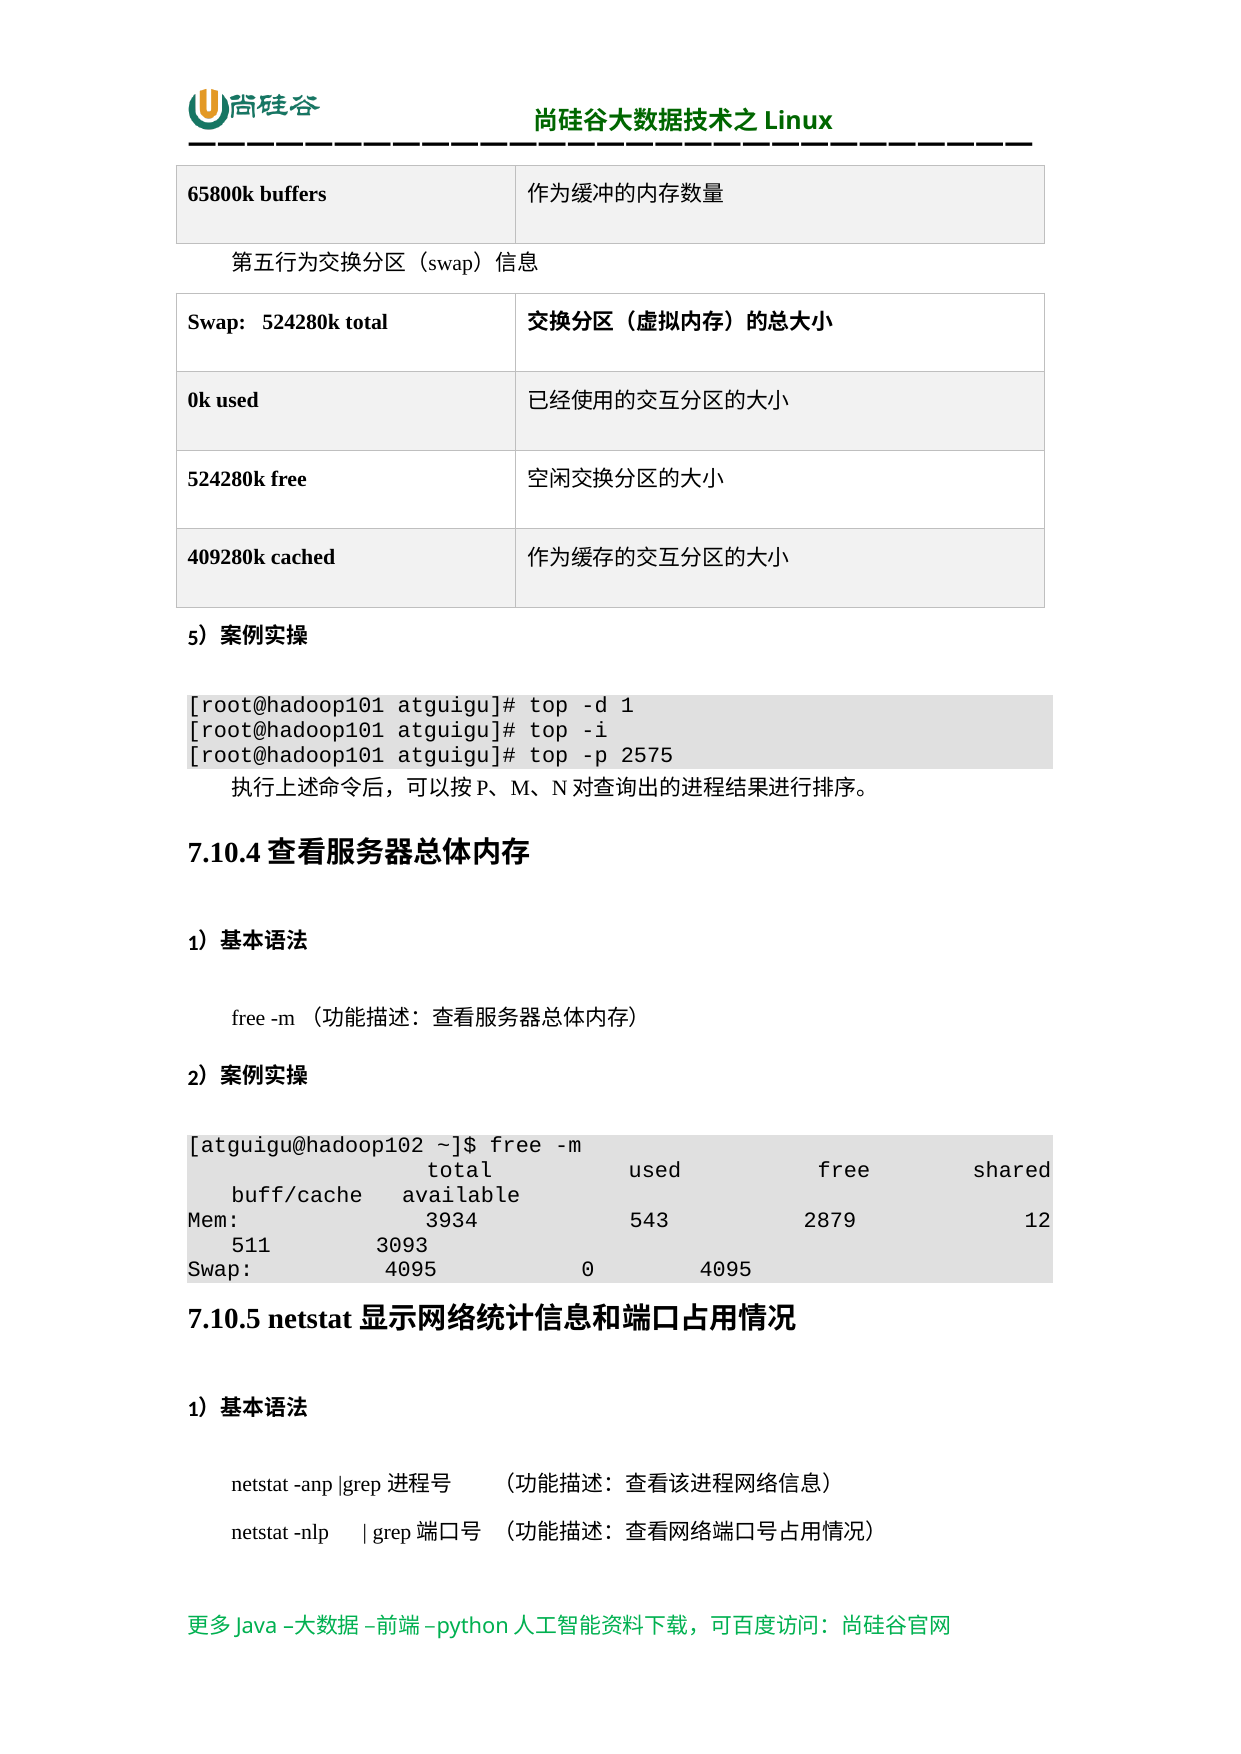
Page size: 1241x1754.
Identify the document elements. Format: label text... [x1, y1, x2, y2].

table_cell 作为缓存的交互分区的大小 [516, 529, 1044, 607]
text Swap: 4095 0 4095 [187, 1259, 1053, 1283]
table_cell 作为缓冲的内存数量 [516, 166, 1044, 243]
text total used free shared buff/cache available [187, 1159, 1053, 1209]
text 执行上述命令后，可以按P、M、N对查询出的进程结果进行排序。 [187, 769, 1053, 802]
text 1）基本语法 [187, 1379, 1053, 1444]
picture [187, 88, 320, 130]
text netstat -nlp | grep 端口号 （功能描述：查看网络端口号占用情况） [187, 1514, 1053, 1546]
text free -m （功能描述：查看服务器总体内存） [187, 999, 1053, 1032]
text 1）基本语法 [187, 913, 1053, 978]
text 2）案例实操 [187, 1048, 1053, 1113]
text 5）案例实操 [187, 608, 1053, 673]
table_cell 已经使用的交互分区的大小 [516, 372, 1044, 450]
text [atguigu@hadoop102 ~]$ free -m [187, 1135, 1053, 1159]
text Mem: 3934 543 2879 12 511 3093 [187, 1209, 1053, 1259]
subtitle 7.10.5 netstat 显示网络统计信息和端口占用情况 [187, 1283, 1053, 1348]
table_header Swap: 524280k total [177, 294, 515, 371]
text [root@hadoop101 atguigu]# top -d 1 [187, 695, 1053, 719]
text netstat -anp |grep 进程号 （功能描述：查看该进程网络信息） [187, 1466, 1053, 1498]
table_cell 65800k buffers [177, 166, 515, 243]
subtitle 7.10.4 查看服务器总体内存 [187, 817, 1053, 882]
table_cell 524280k free [177, 451, 515, 528]
table_cell 409280k cached [177, 529, 515, 607]
text 第五行为交换分区（swap）信息 [187, 244, 1053, 277]
table_header 交换分区（虚拟内存）的总大小 [516, 294, 1044, 371]
text [root@hadoop101 atguigu]# top -i [187, 719, 1053, 744]
table_cell 空闲交换分区的大小 [516, 451, 1044, 528]
text [root@hadoop101 atguigu]# top -p 2575 [187, 744, 1053, 769]
table_cell 0k used [177, 372, 515, 450]
